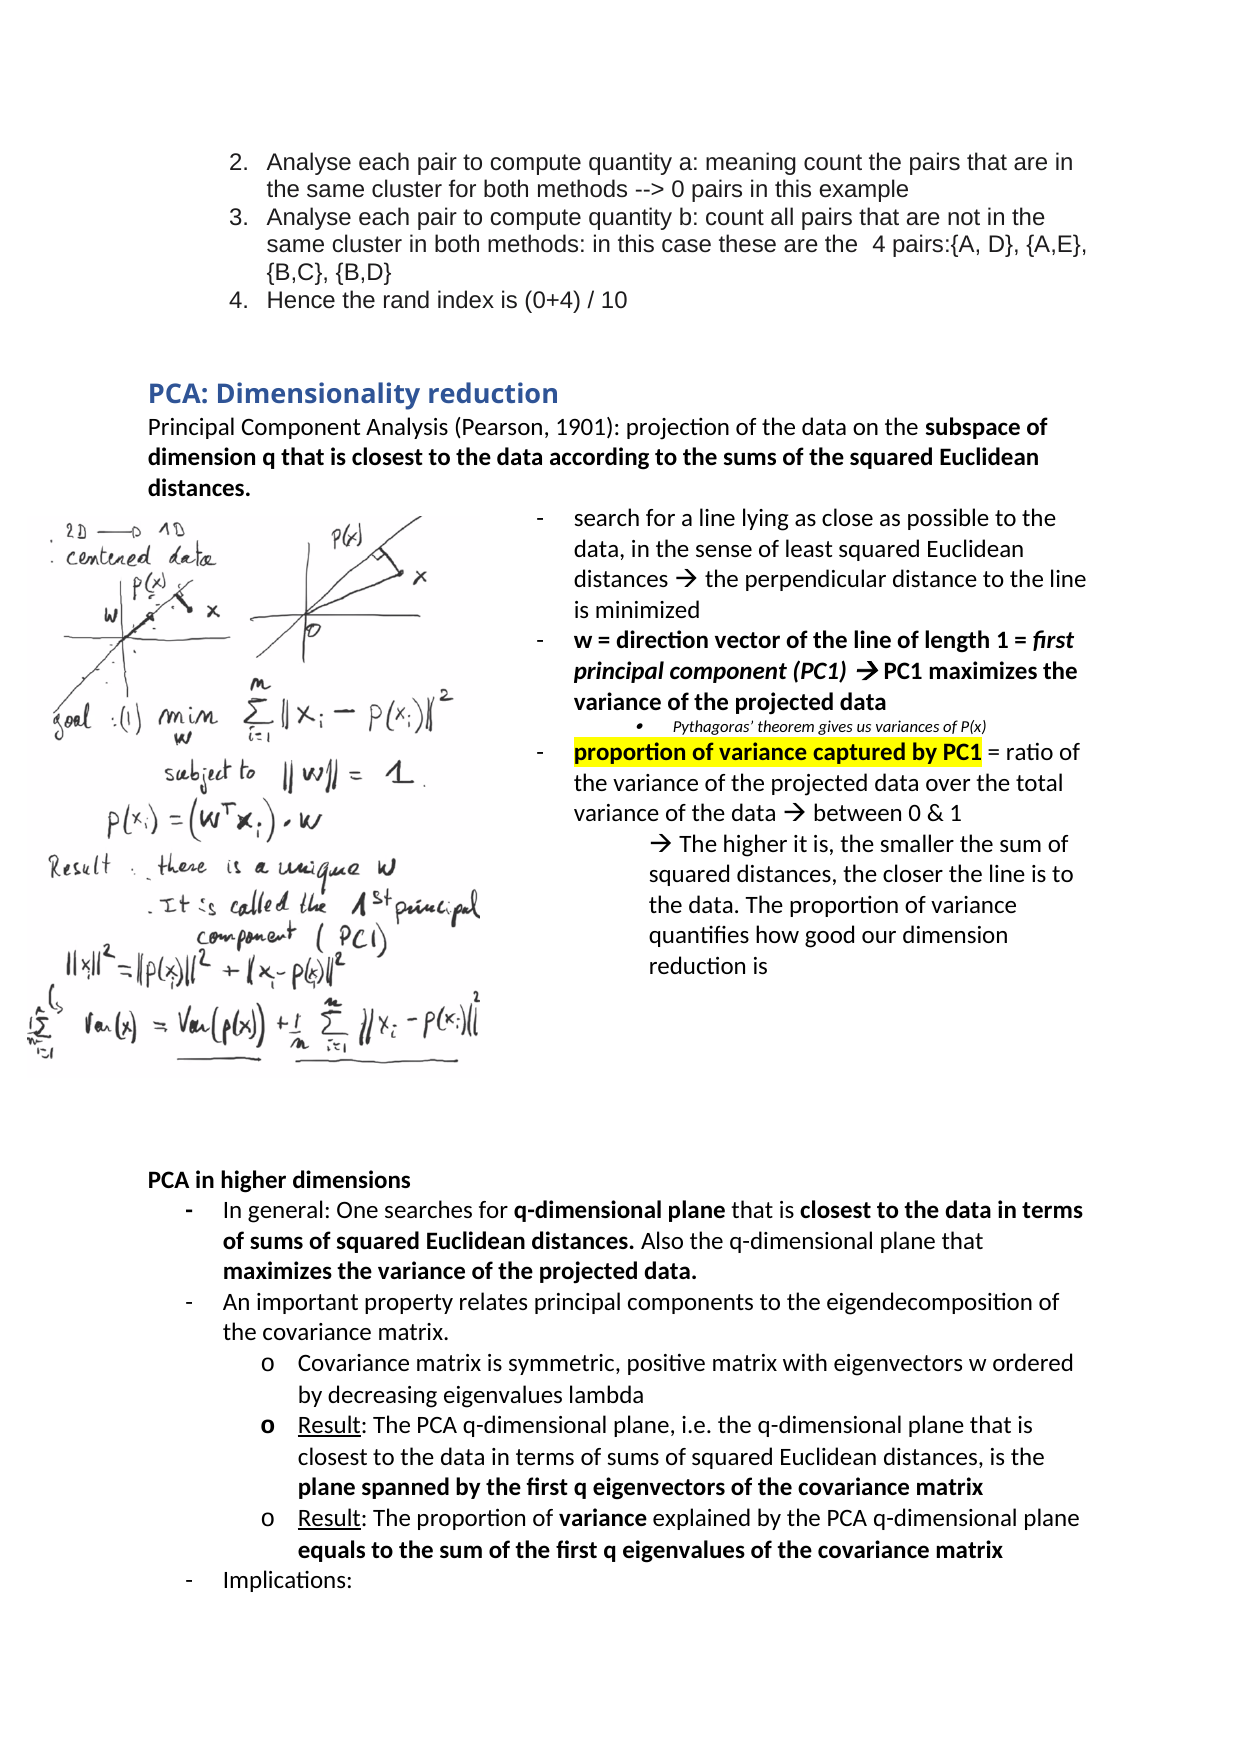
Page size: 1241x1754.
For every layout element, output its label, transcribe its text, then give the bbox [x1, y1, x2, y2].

list Hence the rand index is (0+4) / 10 [229, 286, 1093, 313]
text Principal Component Analysis (Pearson, 1901): projection of the data on the subspace of dimension q that is closest to the data according to the sums of the squared Euclidean distances. [148, 411, 1093, 503]
list Pythagoras’ theorem gives us variances of P(x) [635, 716, 1093, 737]
picture [25, 516, 480, 1076]
list Result: The proportion of variance explained by the PCA q-dimensional plane equals to the sum of the first q eigenvalues of the covariance matrix [260, 1502, 1093, 1564]
list Result: The PCA q-dimensional plane, i.e. the q-dimensional plane that is closest to the data in terms of sums of squared Euclidean distances, is the plane spanned by the first q eigenvectors of the covariance matrix [260, 1409, 1093, 1502]
text PCA in higher dimensions [148, 1164, 1093, 1194]
list proportion of variance captured by PC1 = ratio of the variance of the projected data over the total variance of the data between 0 & 1 [480, 737, 1093, 828]
list Analyse each pair to compute quantity a: meaning count the pairs that are in the same cluster for both methods --> 0 pairs in this example [229, 148, 1093, 203]
list Implications: [185, 1564, 1093, 1595]
list The higher it is, the smaller the sum of squared distances, the closer the line is to the data. The proportion of variance quantifies how good our dimension reduction is [480, 828, 1093, 981]
list search for a line lying as close as possible to the data, in the sense of least squared Euclidean distances the perpendicular distance to the line is minimized [185, 503, 1093, 625]
list w = direction vector of the line of length 1 = first principal component (PC1) PC1 maximizes the variance of the projected data [480, 625, 1093, 716]
list An important property relates principal components to the eigendecomposition of the covariance matrix. [185, 1286, 1093, 1347]
list Analyse each pair to compute quantity b: count all pairs that are not in the same cluster in both methods: in this case these are the 4 pairs:{A, D}, {A,E}, {B,C}, {B,D} [229, 203, 1093, 286]
list Covariance matrix is symmetric, positive matrix with eigenvectors w ordered by decreasing eigenvalues lambda [260, 1347, 1093, 1409]
list In general: One searches for q-dimensional plane that is closest to the data in terms of sums of squared Euclidean distances. Also the q-dimensional plane that maximizes the variance of the projected data. [185, 1194, 1093, 1286]
subtitle PCA: Dimensionality reduction [148, 374, 1093, 411]
